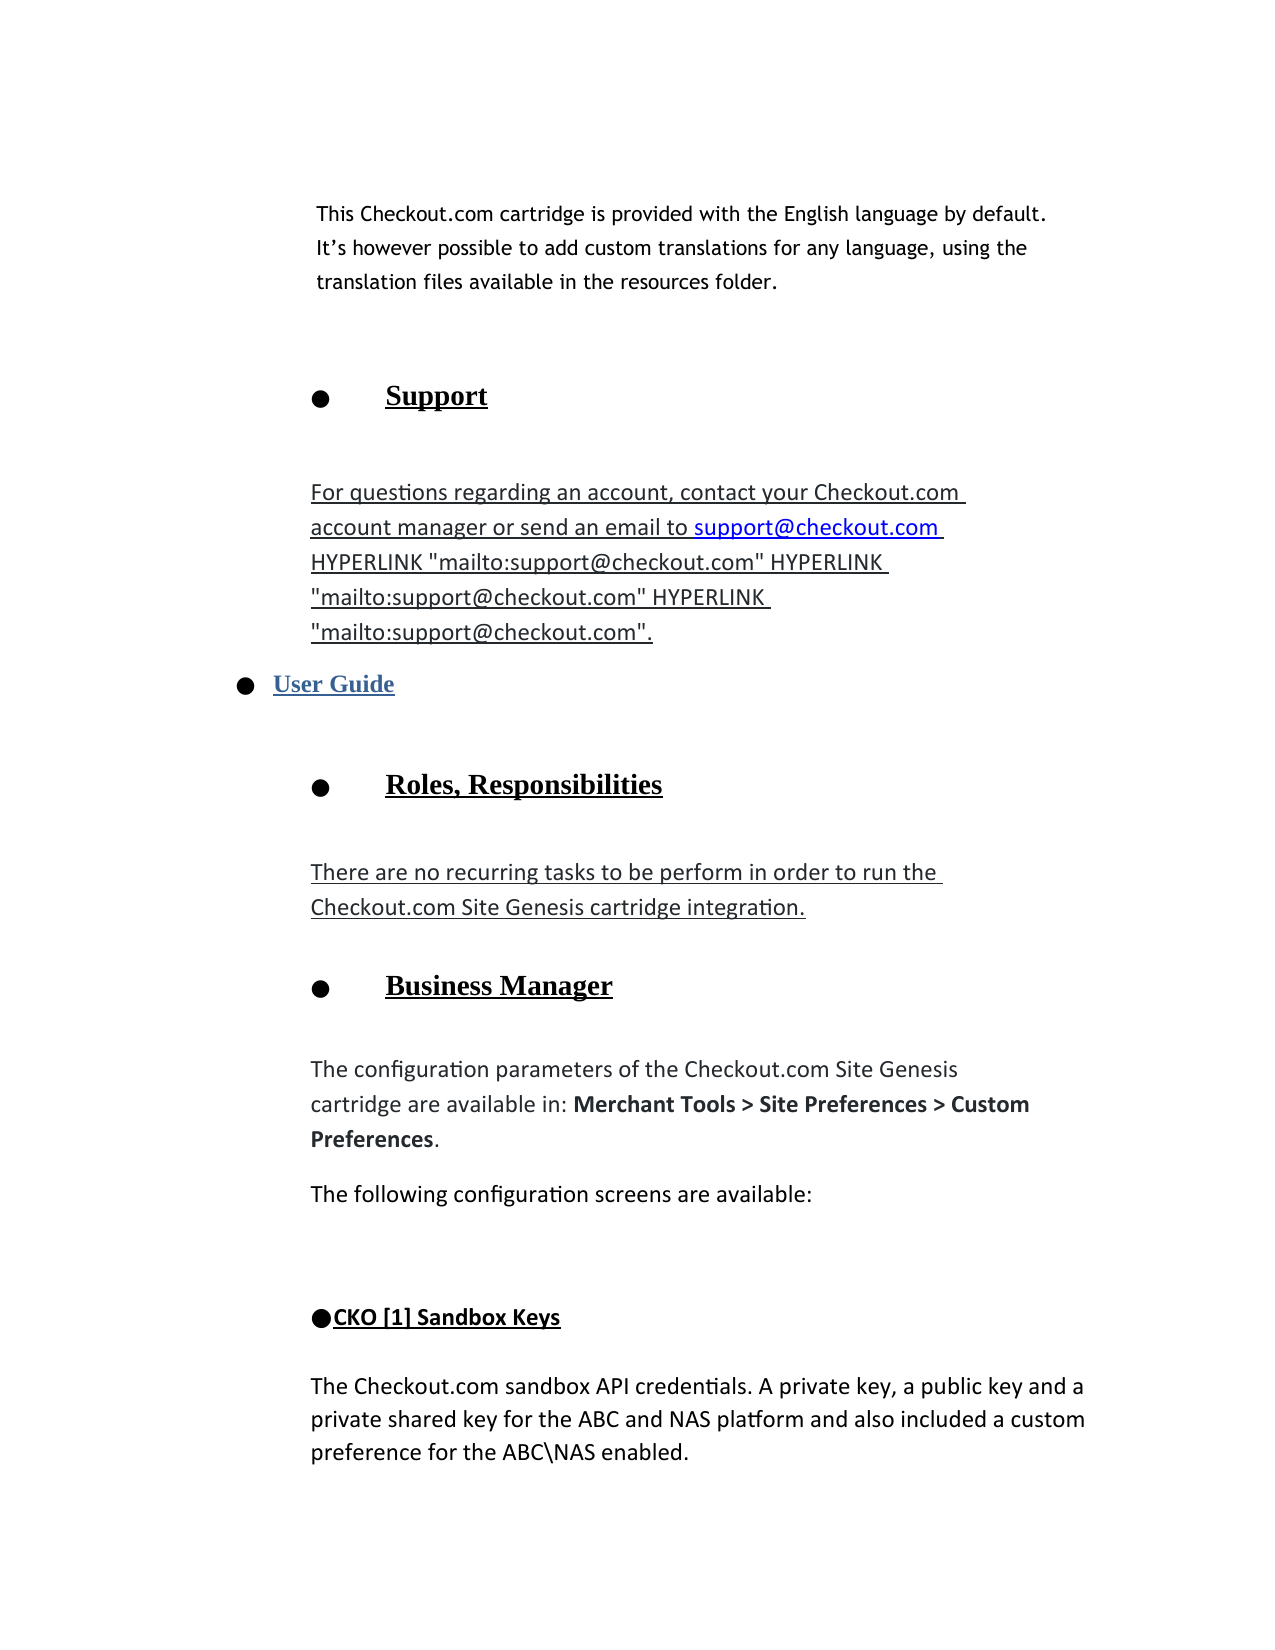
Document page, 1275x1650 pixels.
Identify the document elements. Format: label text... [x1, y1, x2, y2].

text The configuration parameters of the Checkout.com Site Genesis cartridge are available in: Merchant Tools > Site Preferences > Custom Preferences. [310, 1054, 1036, 1154]
list Business Manager [310, 961, 1087, 1008]
text This Checkout.com cartridge is provided with the English language by default. It’s however possible to add custom translations for any language, using the translation files available in the resources folder. [316, 201, 1076, 294]
text The following configuration screens are available: [310, 1178, 1087, 1209]
list CKO [1] Sandbox Keys [310, 1288, 1087, 1339]
list Support [310, 371, 1087, 418]
text There are no recurring tasks to be perform in order to run the Checkout.com Site Genesis cartridge integration. [310, 856, 1036, 922]
text The Checkout.com sandbox API credentials. A private key, a public key and a private shared key for the ABC and NAS platform and also included a custom preference for the ABC\NAS enabled. [310, 1370, 1087, 1467]
list User Guide [235, 658, 1087, 706]
text For questions regarding an account, contact your Checkout.com account manager or send an email to support@checkout.com HYPERLINK "mailto:support@checkout.com" HYPERLINK "mailto:support@checkout.com" HYPERLINK "mailto:support@checkout.com". [310, 476, 1036, 646]
list Roles, Responsibilities [310, 761, 1087, 808]
